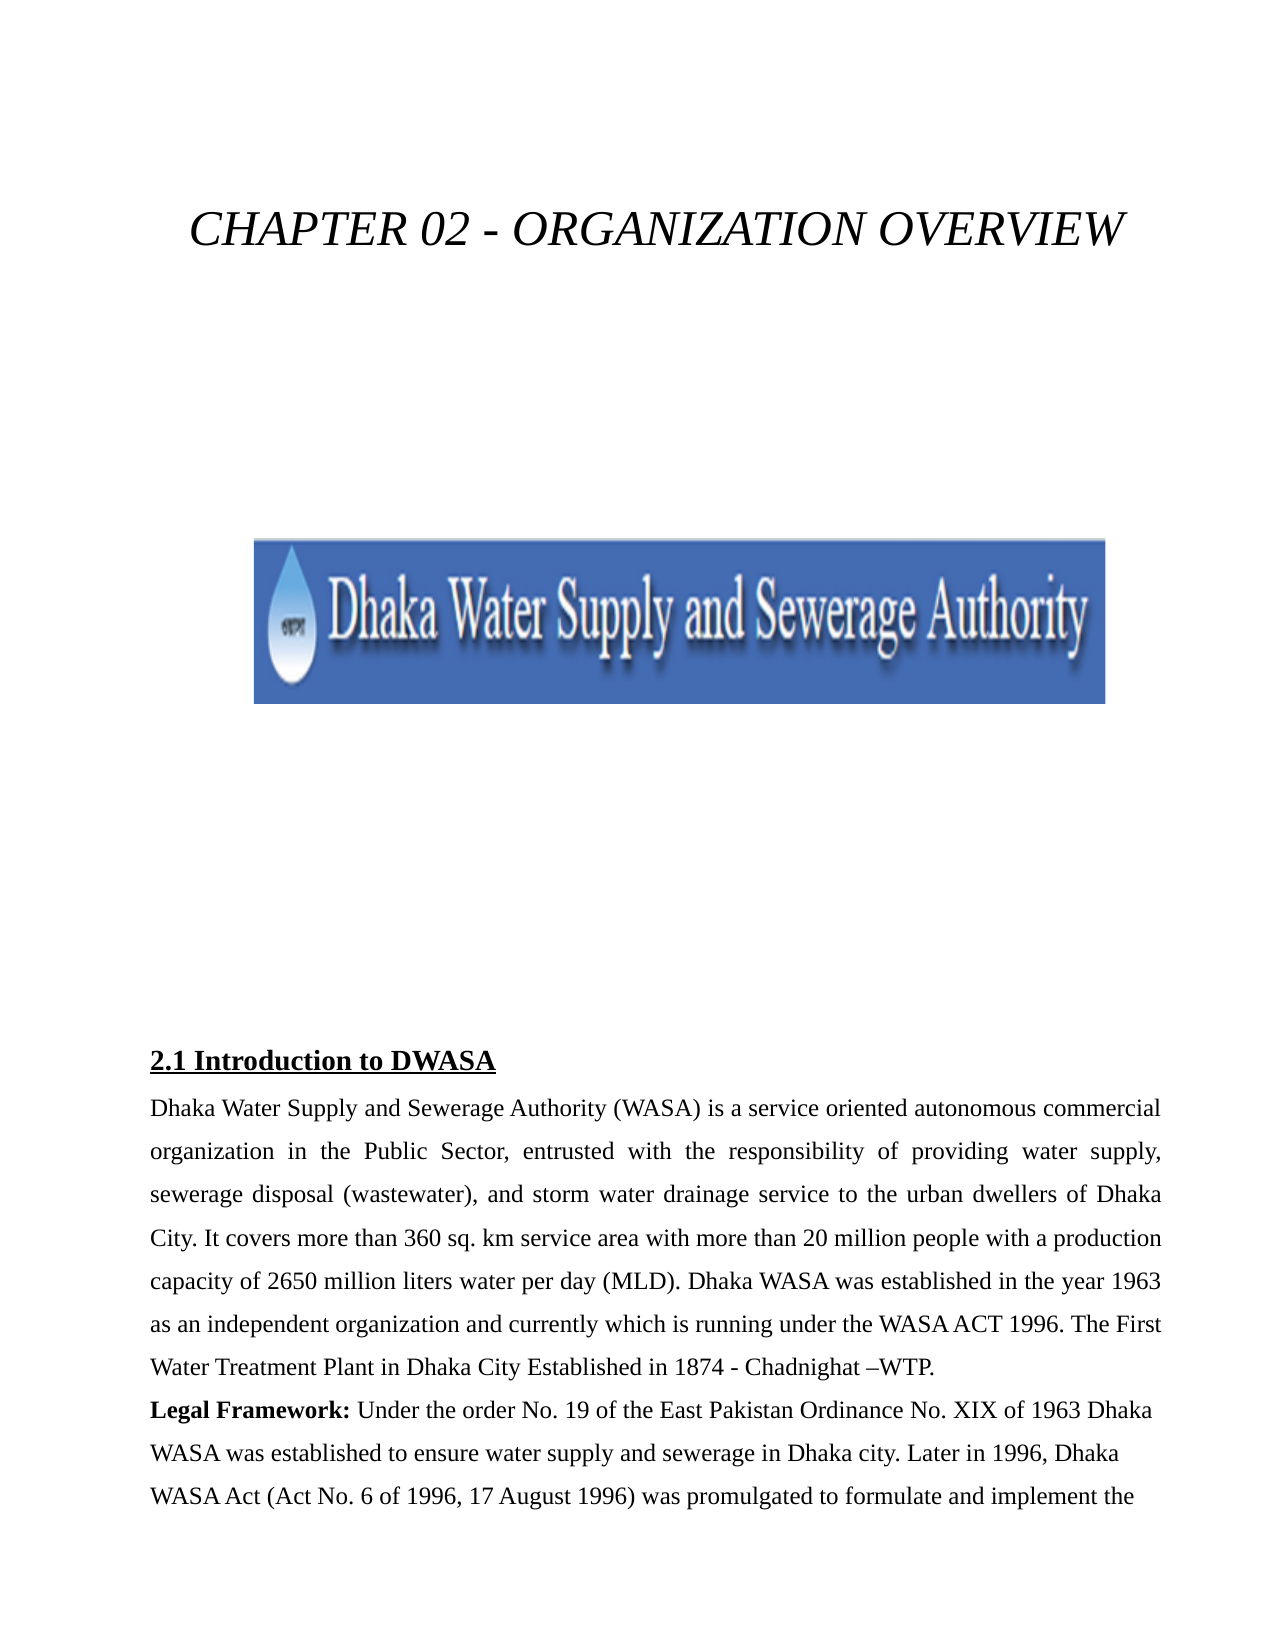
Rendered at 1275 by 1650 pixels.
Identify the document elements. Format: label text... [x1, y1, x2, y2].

text 2.1 Introduction to DWASA [150, 1043, 1162, 1077]
text CHAPTER 02 - ORGANIZATION OVERVIEW [150, 199, 1162, 256]
text Dhaka Water Supply and Sewerage Authority (WASA) is a service oriented autonomous commercial organization in the Public Sector, entrusted with the responsibility of providing water supply, sewerage disposal (wastewater), and storm water drainage service to the urban dwellers of Dhaka City. It covers more than 360 sq. km service area with more than 20 million people with a production capacity of 2650 million liters water per day (MLD). Dhaka WASA was established in the year 1963 as an independent organization and currently which is running under the WASA ACT 1996. The First Water Treatment Plant in Dhaka City Established in 1874 - Chadnighat –WTP. [150, 1093, 1162, 1381]
picture [253, 538, 1106, 704]
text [150, 1395, 1162, 1510]
